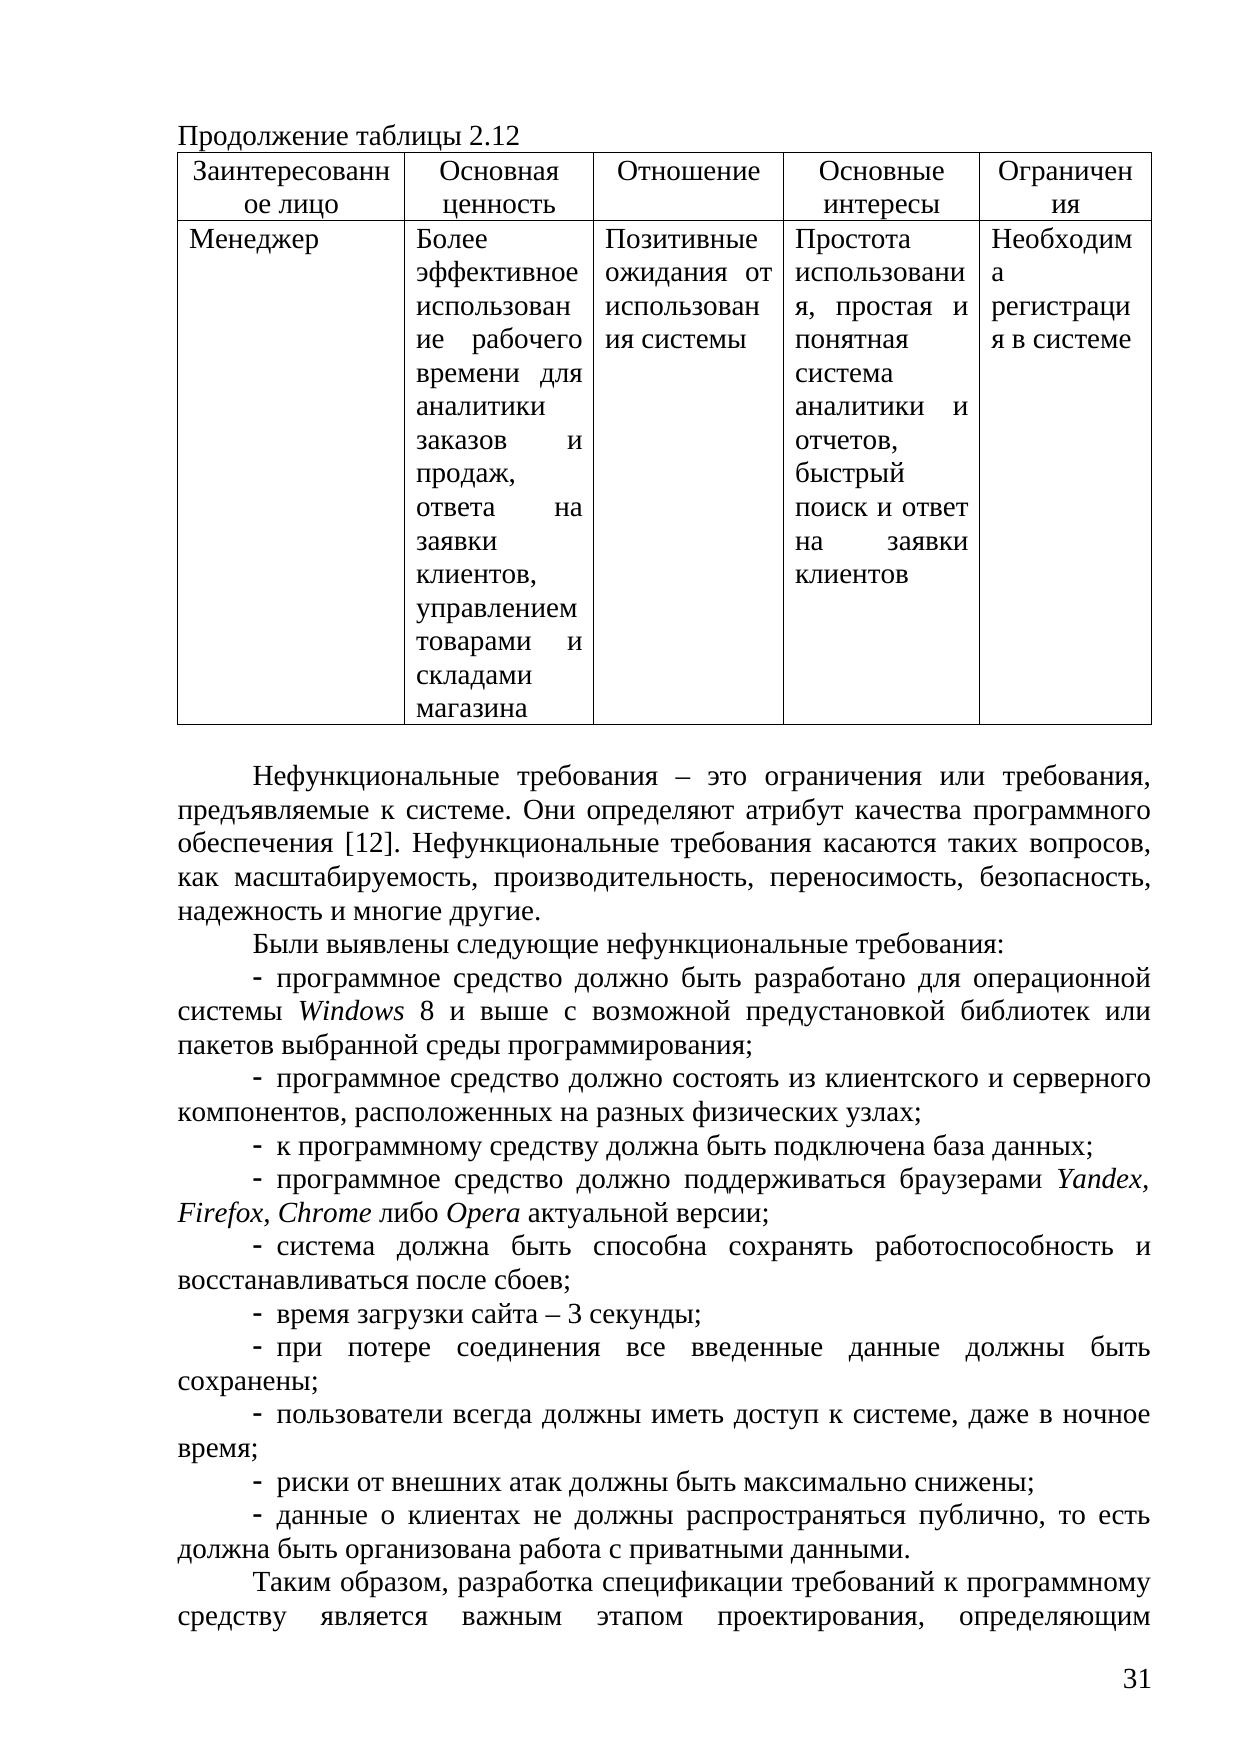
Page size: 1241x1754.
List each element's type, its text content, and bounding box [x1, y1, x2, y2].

list пользователи всегда должны иметь доступ к системе, даже в ночное время; [177, 1397, 1152, 1464]
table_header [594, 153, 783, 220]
list данные о клиентах не должны распространяться публично, то есть должна быть организована работа с приватными данными. [177, 1497, 1152, 1564]
list программное средство должно быть разработано для операционной системы Windows 8 и выше с возможной предустановкой библиотек или пакетов выбранной среды программирования; [177, 960, 1152, 1061]
list программное средство должно поддерживаться браузерами Yandex, Firefox, Chrome либо Opera актуальной версии; [177, 1161, 1152, 1228]
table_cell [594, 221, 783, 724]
list система должна быть способна сохранять работоспособность и восстанавливаться после сбоев; [177, 1228, 1152, 1296]
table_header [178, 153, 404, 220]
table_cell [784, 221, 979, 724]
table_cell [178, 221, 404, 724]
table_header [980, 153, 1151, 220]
text Продолжение таблицы 2.12 [177, 118, 1152, 152]
list при потере соединения все введенные данные должны быть сохранены; [177, 1329, 1152, 1397]
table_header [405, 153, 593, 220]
list время загрузки сайта – 3 секунды; [177, 1296, 1152, 1329]
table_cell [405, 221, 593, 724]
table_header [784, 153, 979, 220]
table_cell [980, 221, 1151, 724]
text Были выявлены следующие нефункциональные требования: [177, 926, 1152, 960]
list риски от внешних атак должны быть максимально снижены; [177, 1464, 1152, 1497]
list к программному средству должна быть подключена база данных; [177, 1128, 1152, 1161]
text Нефункциональные требования – это ограничения или требования, предъявляемые к системе. Они определяют атрибут качества программного обеспечения [12]. Нефункциональные требования касаются таких вопросов, как масштабируемость, производительность, переносимость, безопасность, надежность и многие другие. [177, 758, 1152, 926]
list программное средство должно состоять из клиентского и серверного компонентов, расположенных на разных физических узлах; [177, 1061, 1152, 1128]
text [177, 1564, 1152, 1632]
